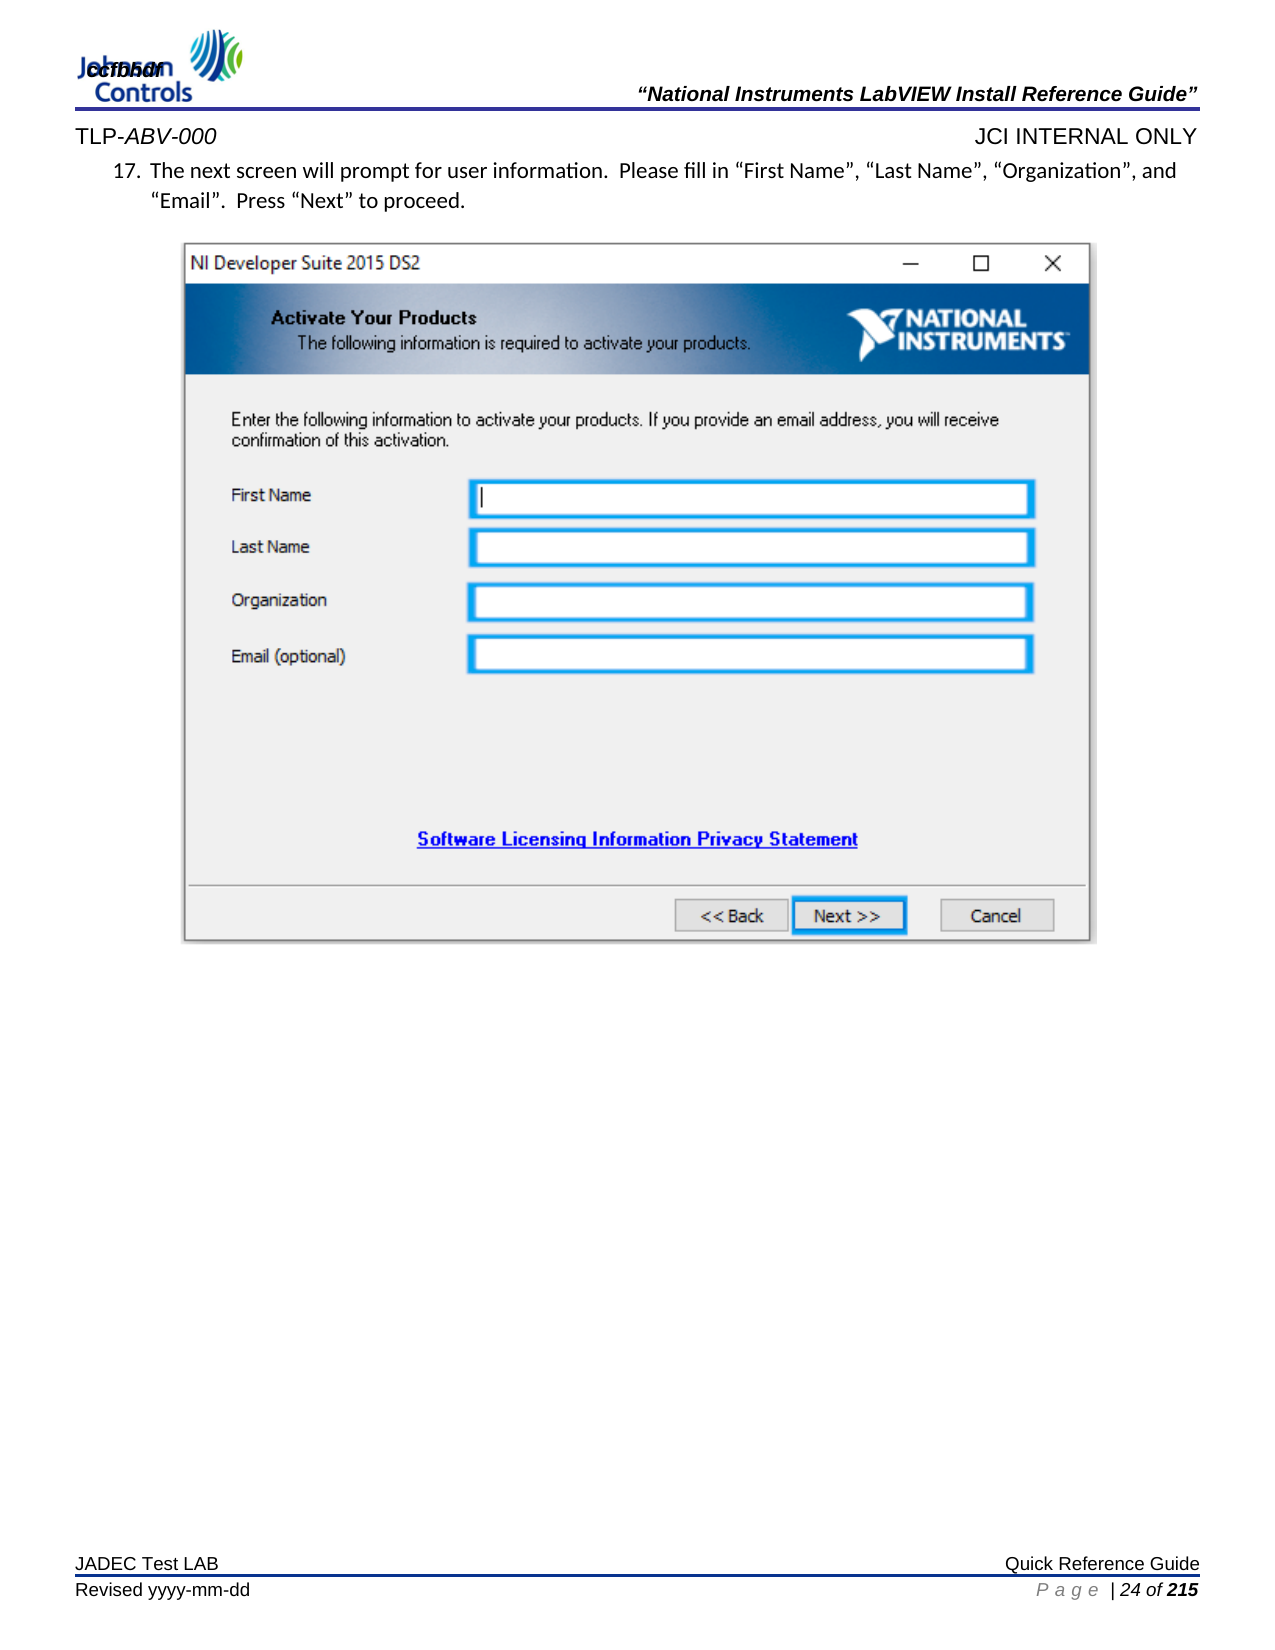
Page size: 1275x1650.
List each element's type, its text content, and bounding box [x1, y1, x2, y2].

list The next screen will prompt for user information. Please fill in “First Name”, “Last Name”, “Organization”, and “Email”. Press “Next” to proceed. [112, 156, 1200, 214]
picture [76, 26, 246, 105]
picture [178, 240, 1097, 946]
